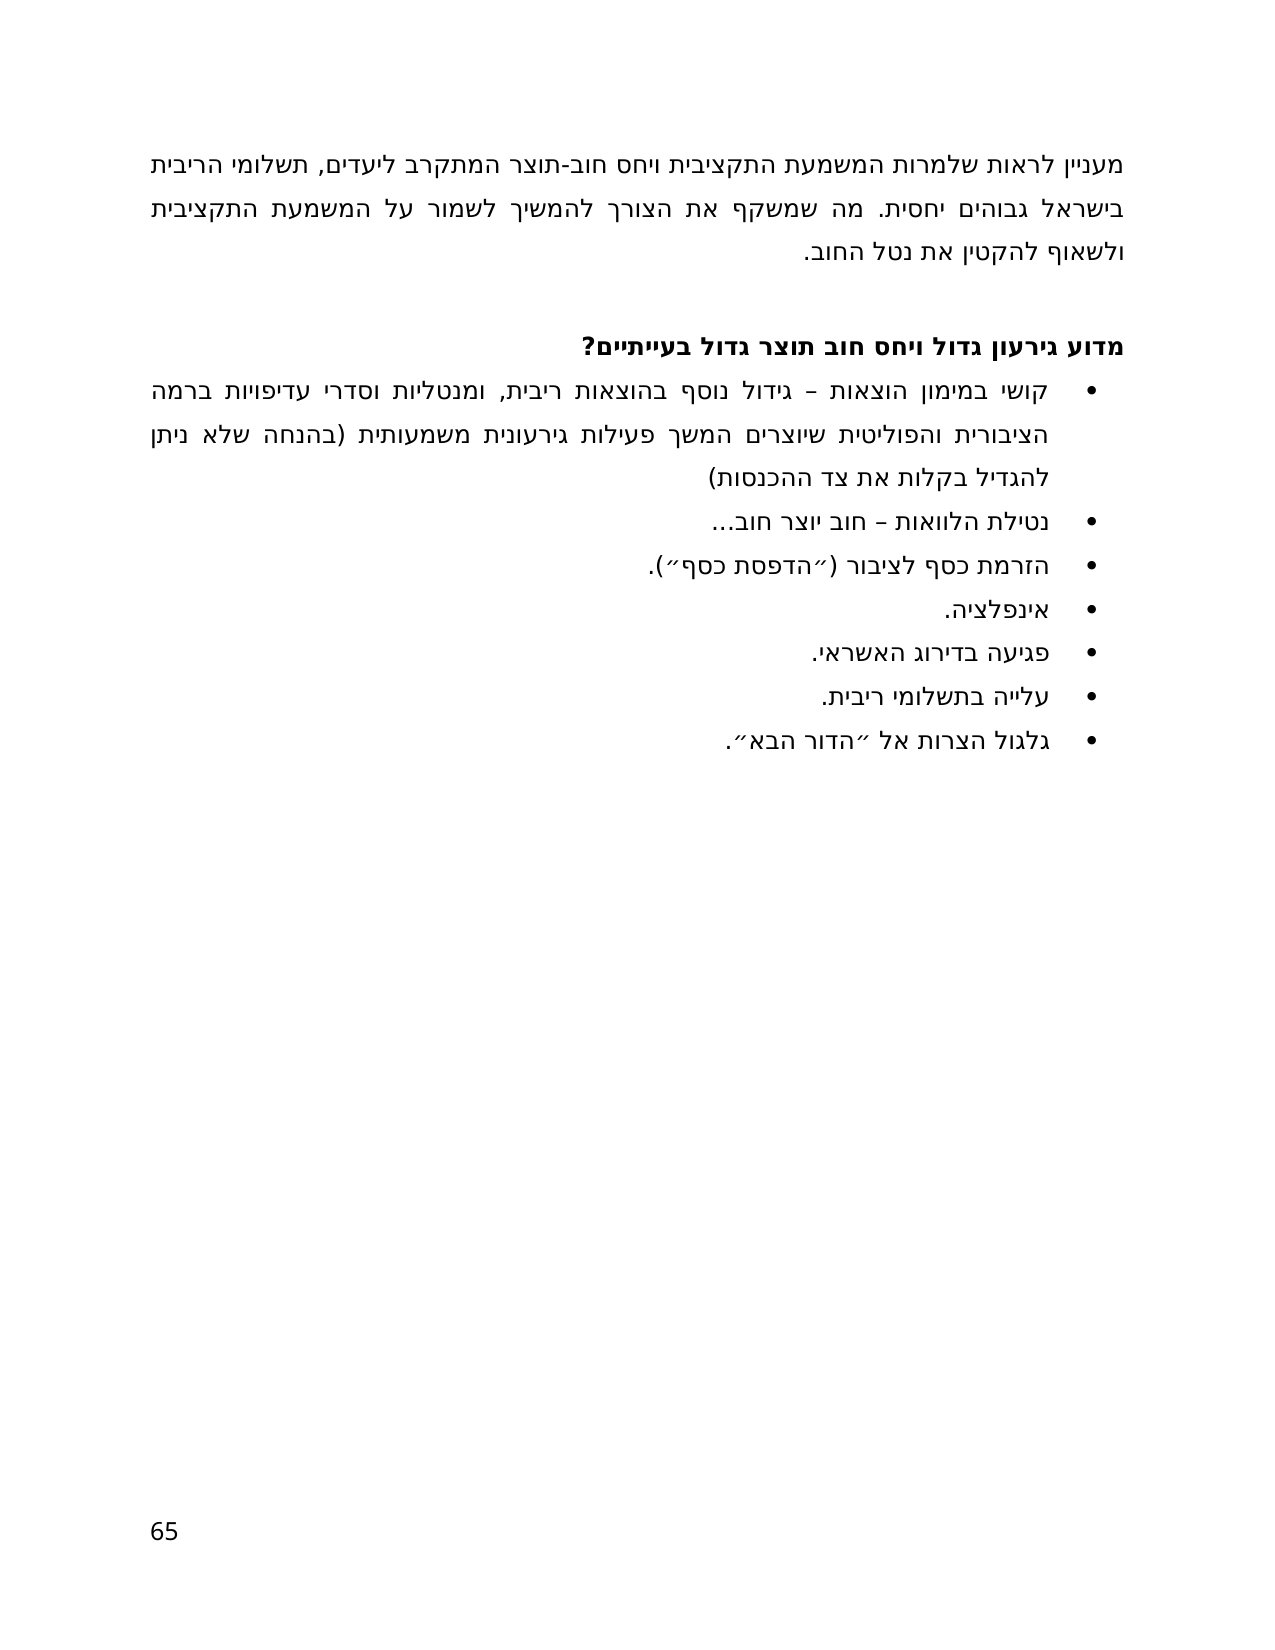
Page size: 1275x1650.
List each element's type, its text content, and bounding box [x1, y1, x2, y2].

list עלייה בתשלומי ריבית. [150, 682, 1087, 711]
list הזרמת כסף לציבור (״הדפסת כסף״). [150, 551, 1087, 580]
list אינפלציה. [150, 595, 1087, 624]
list נטילת הלוואות – חוב יוצר חוב... [150, 507, 1087, 536]
list גלגול הצרות אל ״הדור הבא״. [150, 726, 1087, 755]
text מדוע גירעון גדול ויחס חוב תוצר גדול בעייתיים? [150, 332, 1125, 361]
list קושי במימון הוצאות – גידול נוסף בהוצאות ריבית, ומנטליות וסדרי עדיפויות ברמה הציבורית והפוליטית שיוצרים המשך פעילות גירעונית משמעותית (בהנחה שלא ניתן להגדיל בקלות את צד ההכנסות) [150, 376, 1087, 493]
text מעניין לראות שלמרות המשמעת התקציבית ויחס חוב-תוצר המתקרב ליעדים, תשלומי הריבית בישראל גבוהים יחסית. מה שמשקף את הצורך להמשיך לשמור על המשמעת התקציבית ולשאוף להקטין את נטל החוב. [150, 150, 1125, 267]
list פגיעה בדירוג האשראי. [150, 638, 1087, 668]
